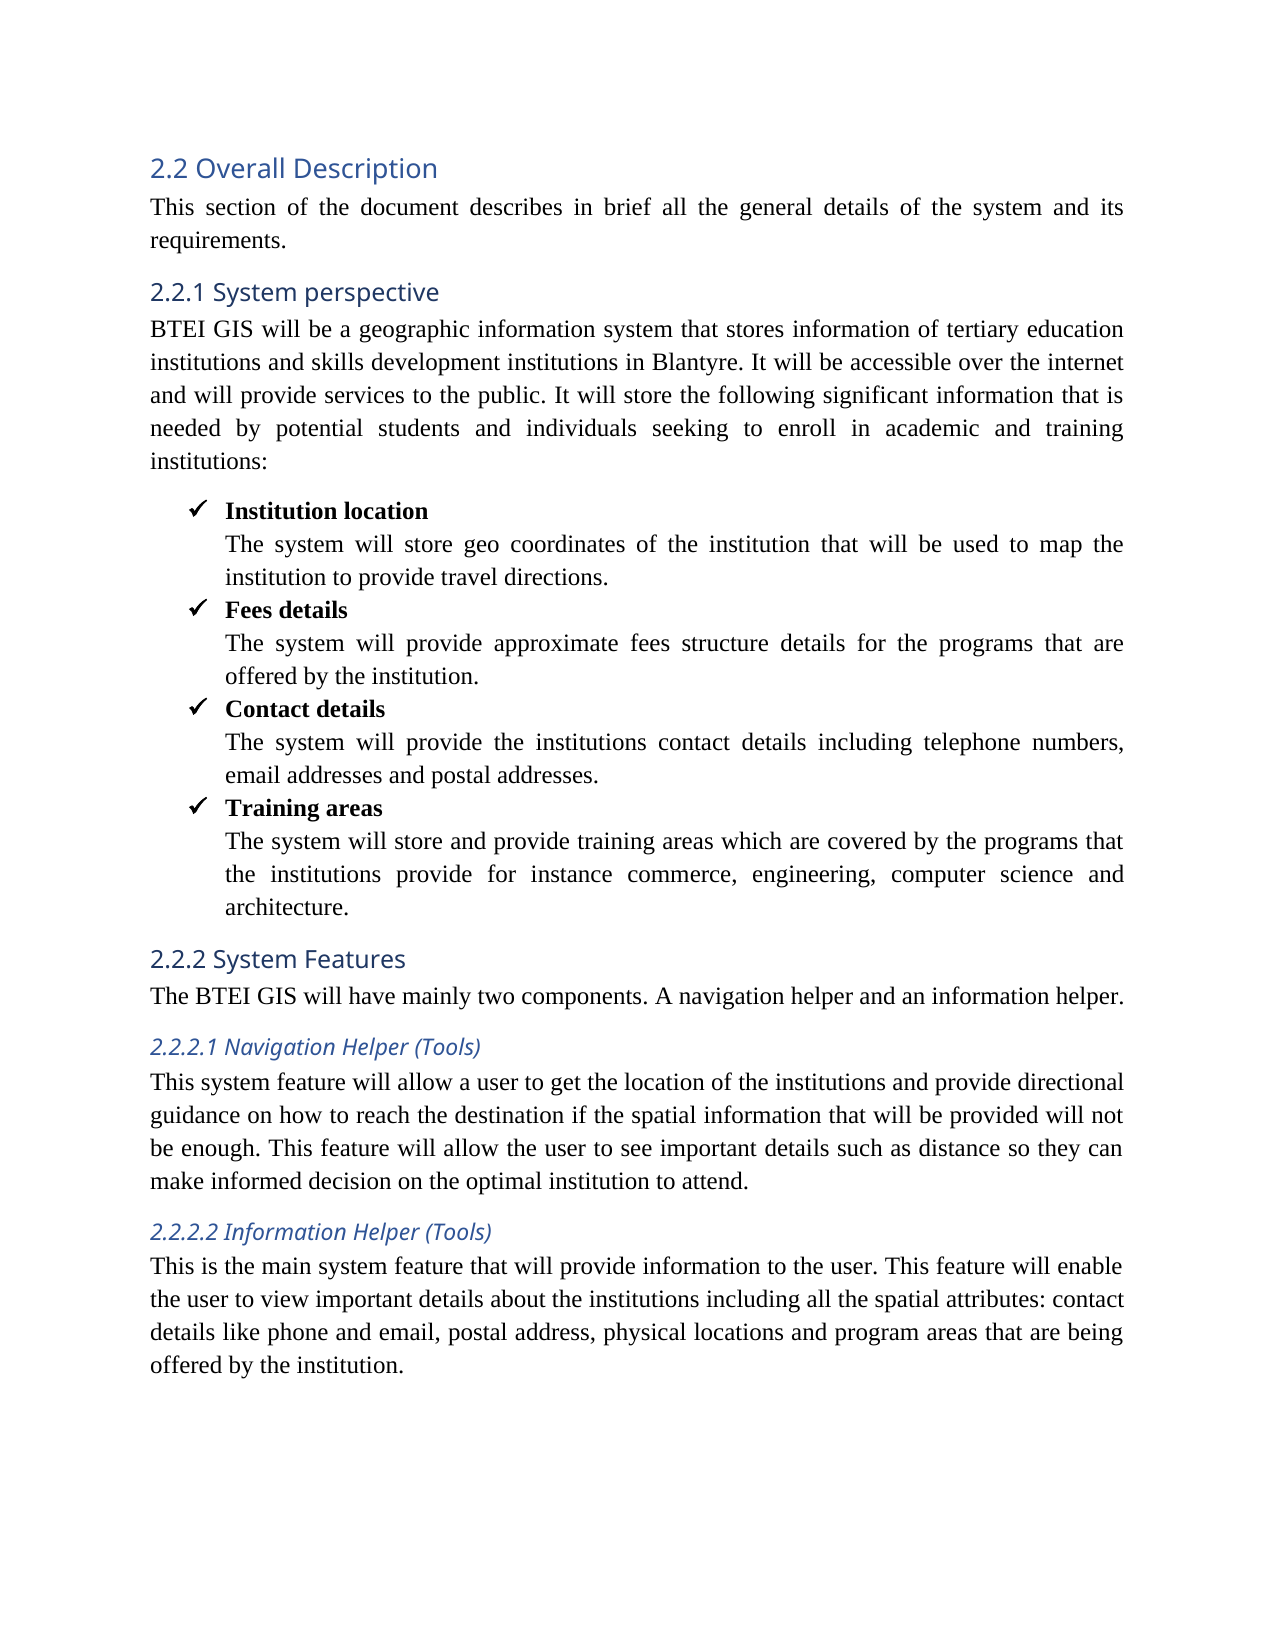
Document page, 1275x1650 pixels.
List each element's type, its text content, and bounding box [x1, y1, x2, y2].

list The system will store and provide training areas which are covered by the programs that the institutions provide for instance commerce, engineering, computer science and architecture. [225, 826, 1125, 921]
subtitle 2.2 Overall Description [150, 150, 1125, 187]
list Contact details [187, 694, 1125, 723]
text This system feature will allow a user to get the location of the institutions and provide directional guidance on how to reach the destination if the spatial information that will be provided will not be enough. This feature will allow the user to see important details such as distance so they can make informed decision on the optimal institution to attend. [150, 1067, 1125, 1194]
subtitle 2.2.2 System Features [150, 942, 1125, 976]
subtitle 2.2.1 System perspective [150, 275, 1125, 309]
list The system will provide the institutions contact details including telephone numbers, email addresses and postal addresses. [225, 727, 1125, 789]
list The system will store geo coordinates of the institution that will be used to map the institution to provide travel directions. [225, 529, 1125, 591]
subtitle 2.2.2.2 Information Helper (Tools) [150, 1216, 1125, 1247]
text This section of the document describes in brief all the general details of the system and its requirements. [150, 192, 1125, 254]
text BTEI GIS will be a geographic information system that stores information of tertiary education institutions and skills development institutions in Blantyre. It will be accessible over the internet and will provide services to the public. It will store the following significant information that is needed by potential students and individuals seeking to enroll in academic and training institutions: [150, 314, 1125, 475]
text This is the main system feature that will provide information to the user. This feature will enable the user to view important details about the institutions including all the spatial attributes: contact details like phone and email, postal address, physical locations and program areas that are being offered by the institution. [150, 1251, 1125, 1379]
list The system will provide approximate fees structure details for the programs that are offered by the institution. [225, 628, 1125, 690]
list Institution location [187, 496, 1125, 525]
list Fees details [187, 595, 1125, 624]
subtitle 2.2.2.1 Navigation Helper (Tools) [150, 1031, 1125, 1062]
list Training areas [187, 793, 1125, 822]
text The BTEI GIS will have mainly two components. A navigation helper and an information helper. [150, 981, 1125, 1010]
